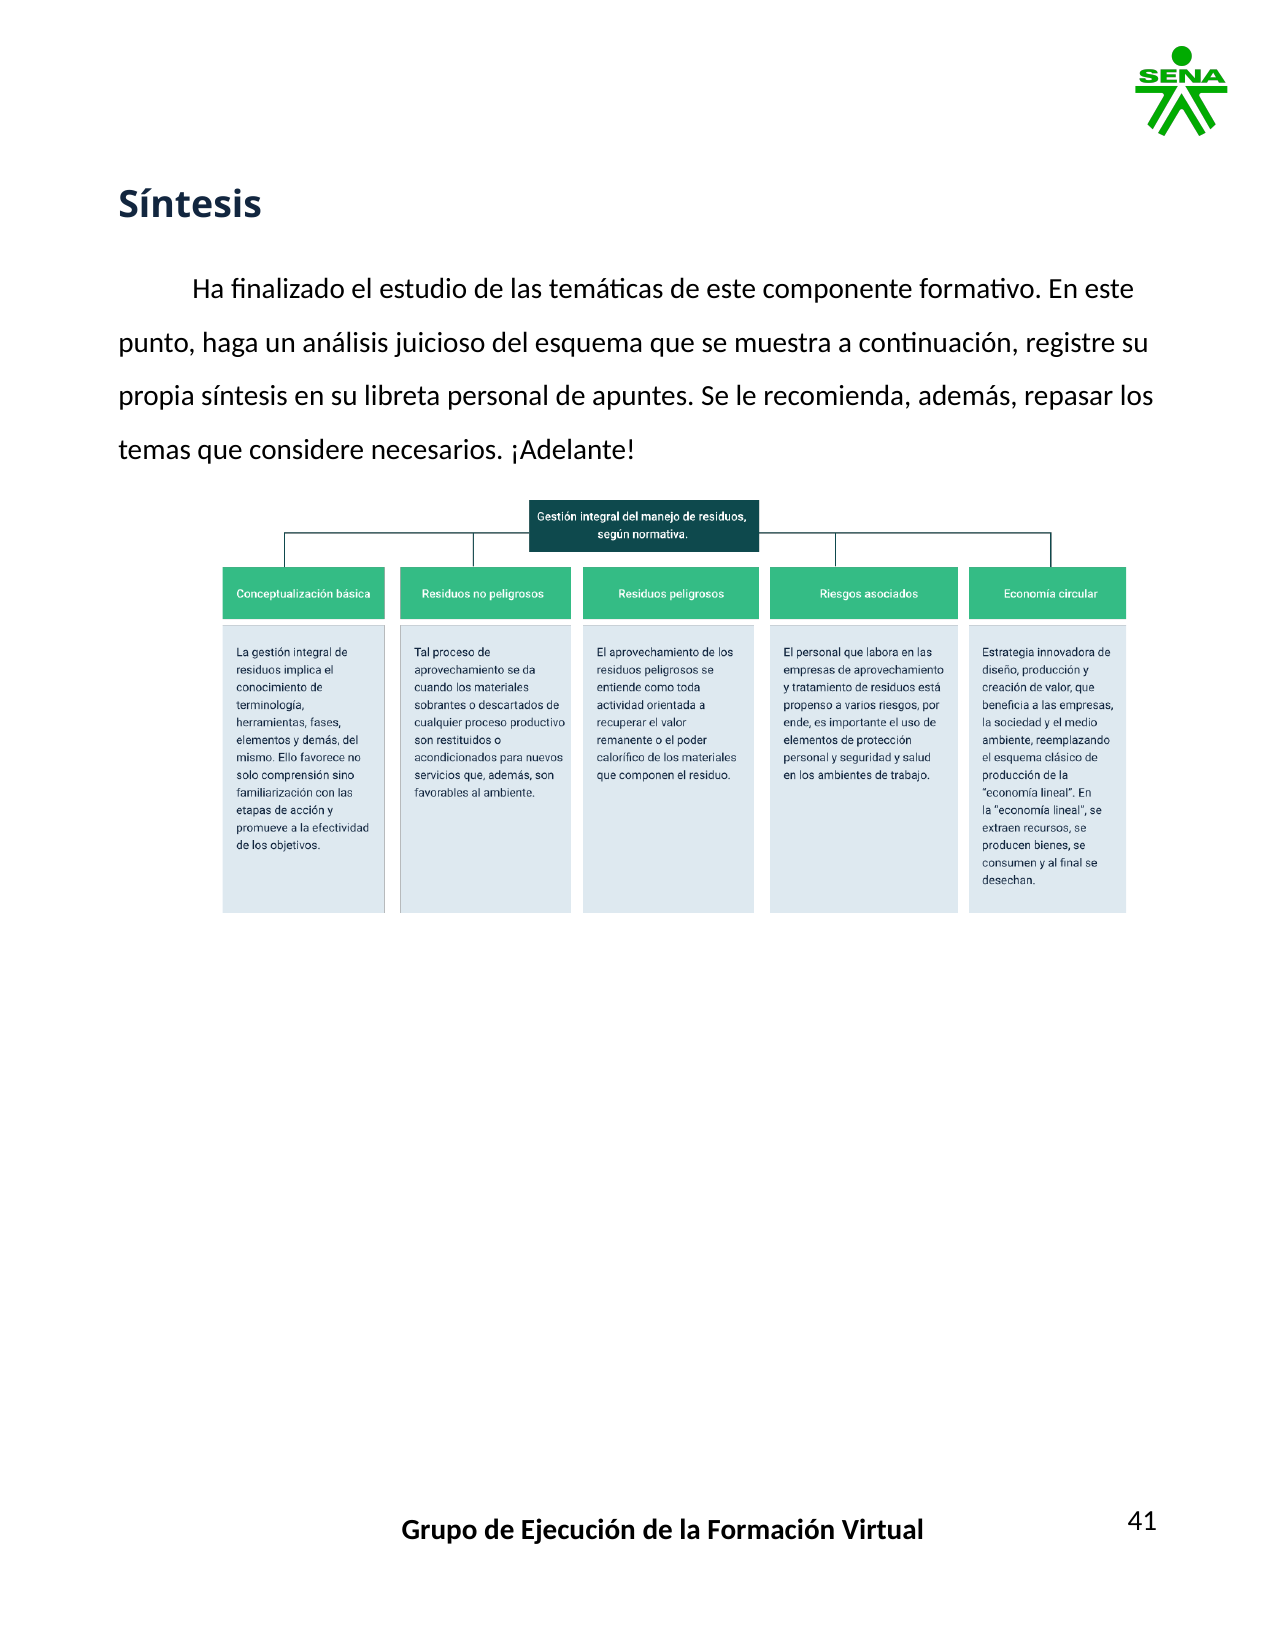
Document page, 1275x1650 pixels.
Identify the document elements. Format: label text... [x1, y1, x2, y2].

picture [1135, 46, 1228, 136]
text Ha finalizado el estudio de las temáticas de este componente formativo. En este punto, haga un análisis juicioso del esquema que se muestra a continuación, registre su propia síntesis en su libreta personal de apuntes. Se le recomienda, además, repasar los temas que considere necesarios. ¡Adelante! [118, 270, 1157, 466]
text Síntesis [118, 177, 1157, 228]
picture [222, 500, 1127, 913]
